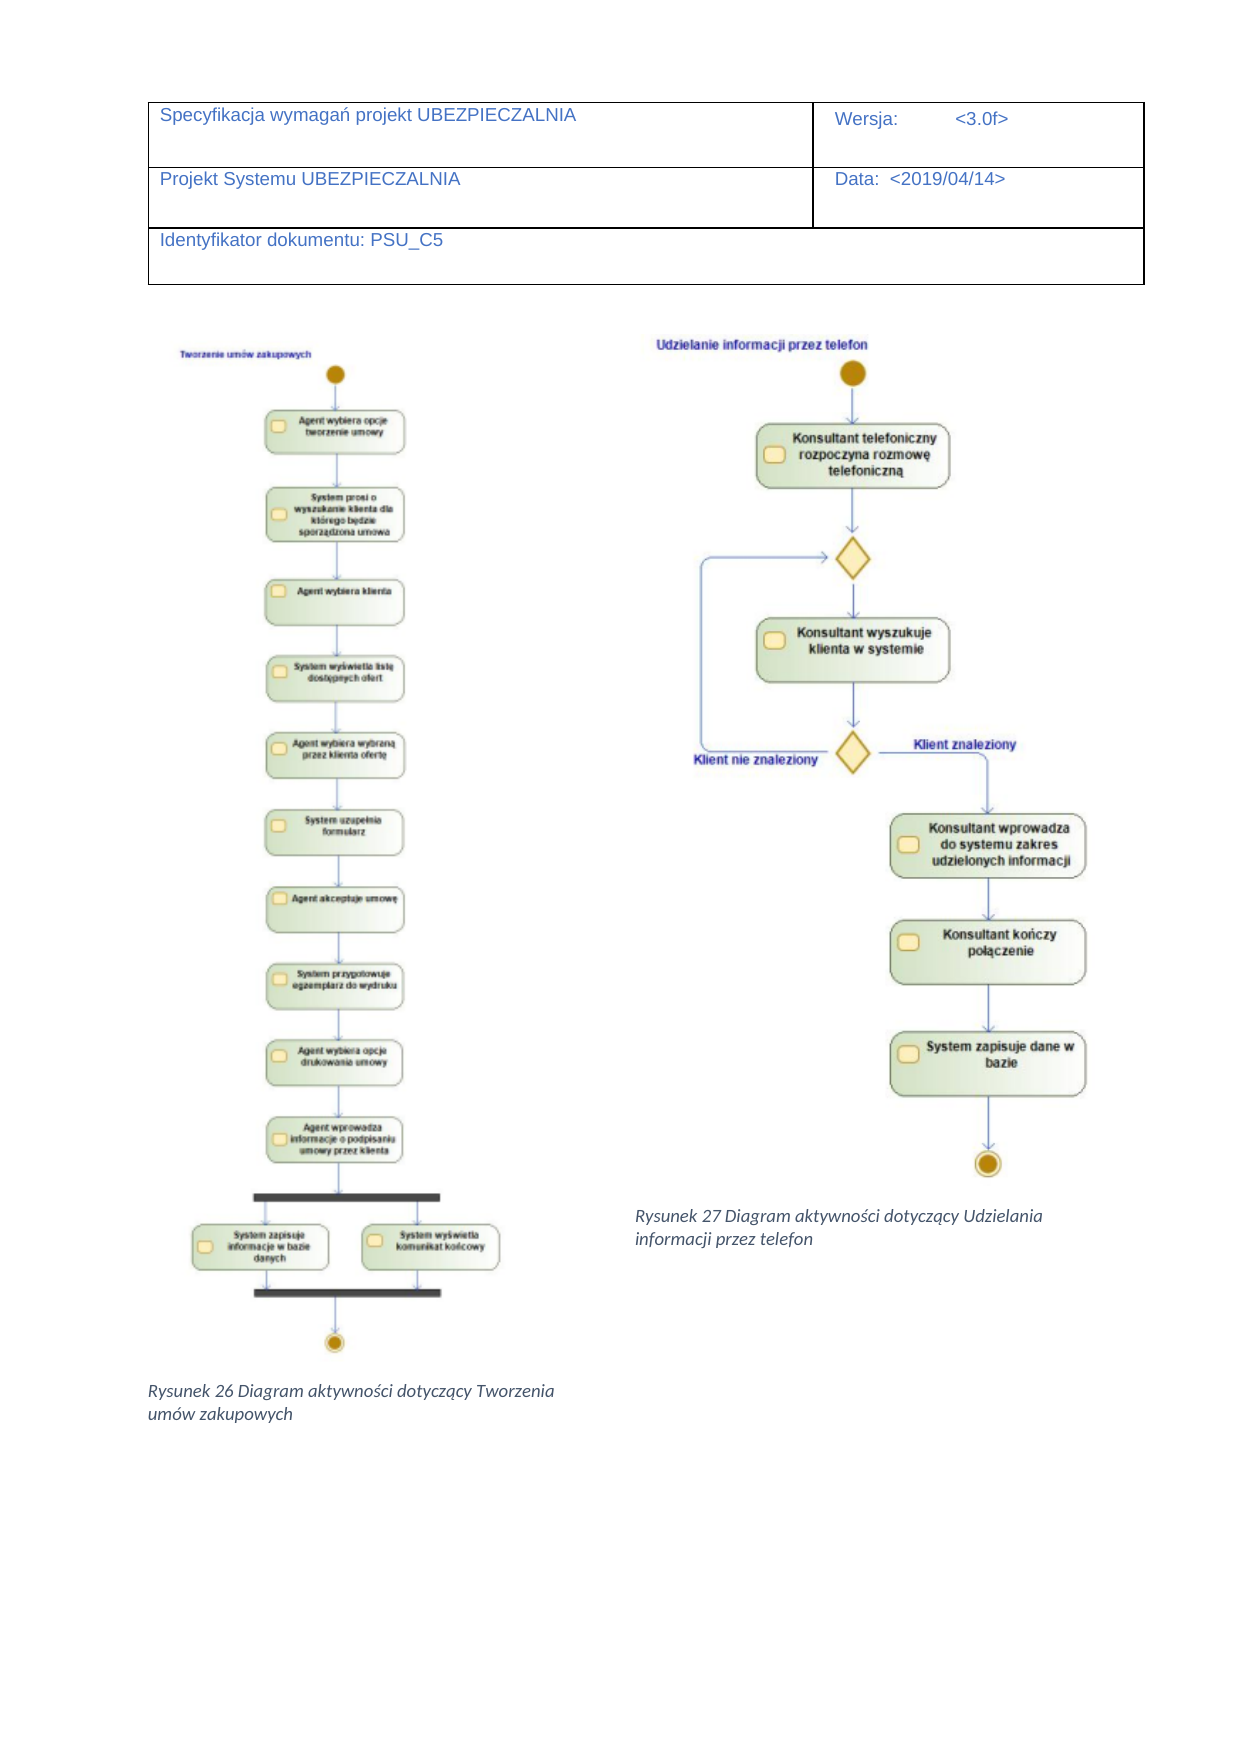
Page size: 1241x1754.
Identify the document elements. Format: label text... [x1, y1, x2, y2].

text Rysunek 26 Diagram aktywności dotyczący Tworzenia umów zakupowych [148, 1380, 605, 1426]
picture [147, 334, 547, 1366]
text Rysunek 27 Diagram aktywności dotyczący Udzielania informacji przez telefon [635, 1204, 1093, 1250]
picture [634, 334, 1101, 1190]
